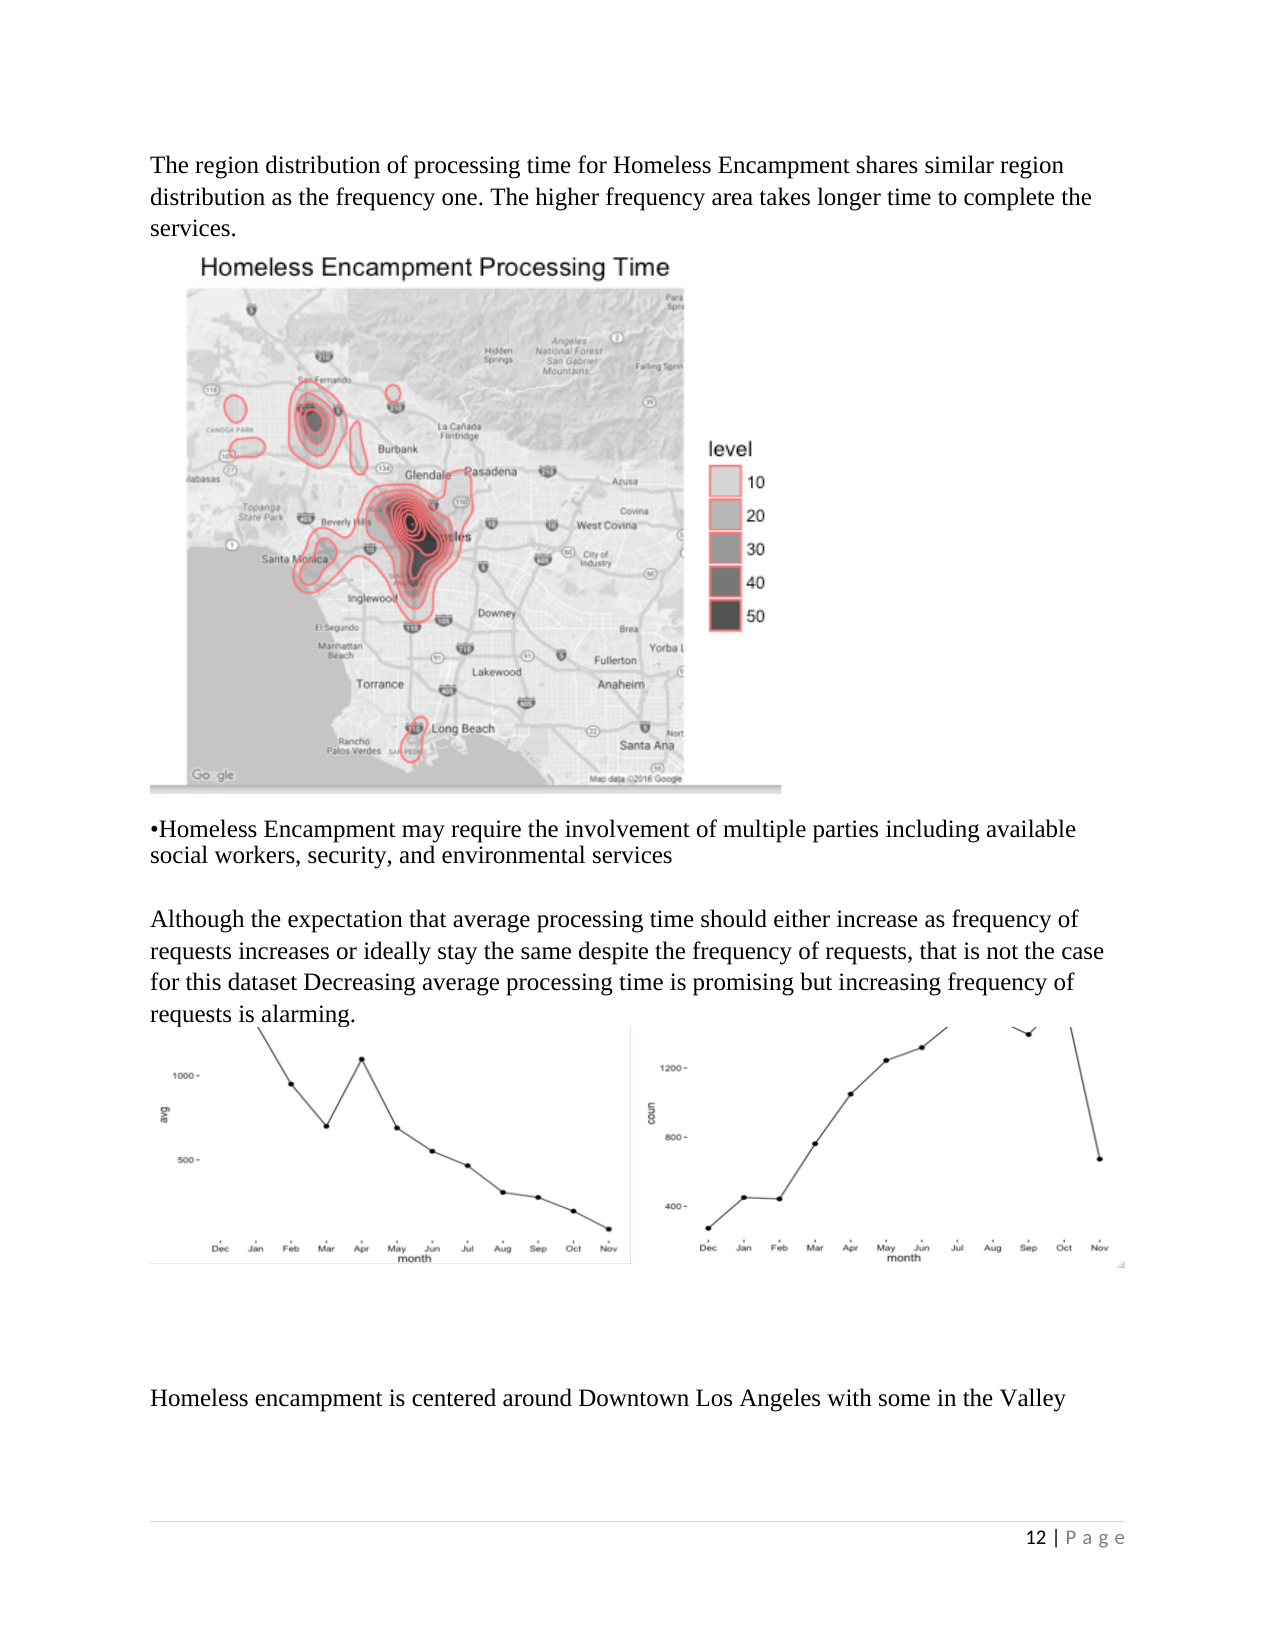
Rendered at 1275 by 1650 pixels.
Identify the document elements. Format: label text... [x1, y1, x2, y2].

picture [150, 257, 782, 794]
text Homeless encampment is centered around Downtown Los Angeles with some in the Valley [150, 1383, 1125, 1412]
text The region distribution of processing time for Homeless Encampment shares similar region distribution as the frequency one. The higher frequency area takes longer time to complete the services. [150, 150, 1125, 242]
text Although the expectation that average processing time should either increase as frequency of requests increases or ideally stay the same despite the frequency of requests, that is not the case for this dataset Decreasing average processing time is promising but increasing frequency of requests is alarming. [150, 904, 1125, 1027]
picture [150, 1027, 1125, 1268]
text •Homeless Encampment may require the involvement of multiple parties including available social workers, security, and environmental services [150, 817, 1125, 892]
